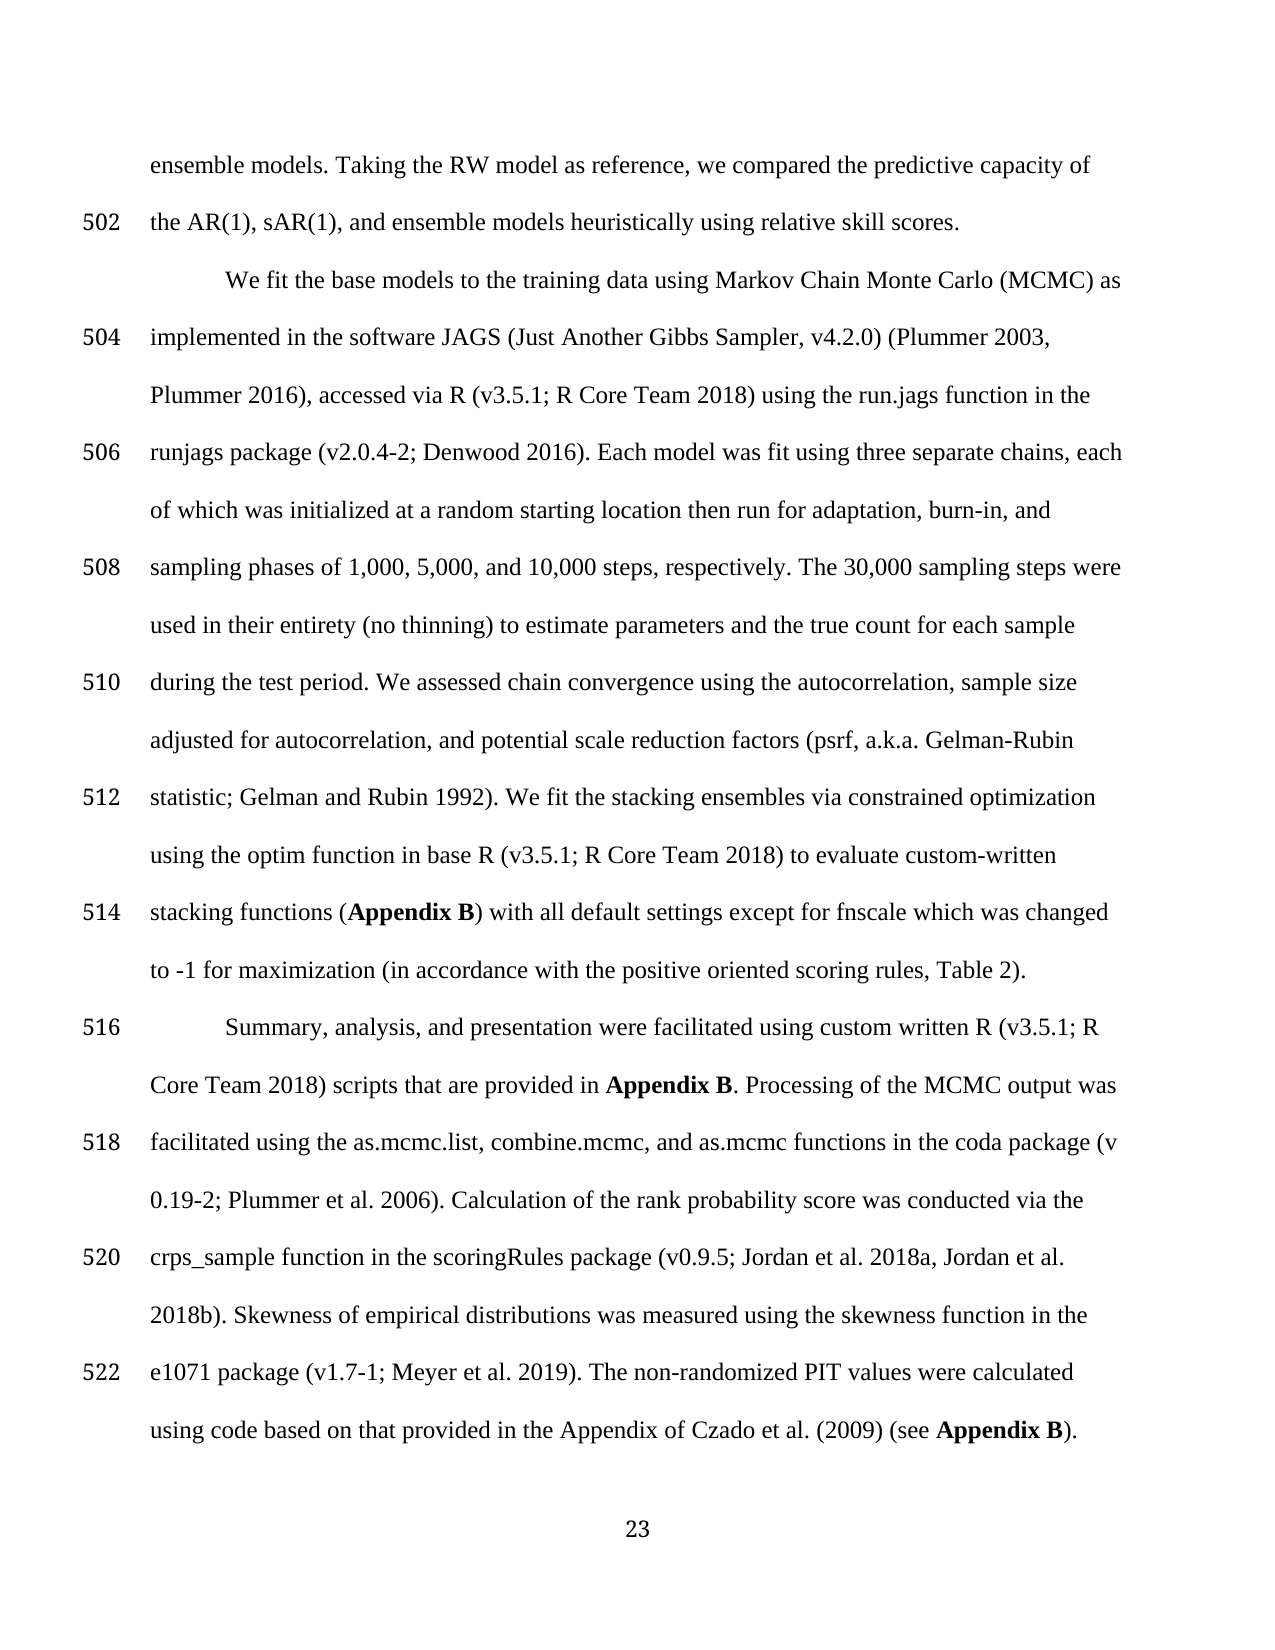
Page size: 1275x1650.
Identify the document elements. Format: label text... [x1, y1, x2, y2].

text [150, 150, 1125, 236]
text Summary, analysis, and presentation were facilitated using custom written R (v3.5.1; R Core Team 2018) scripts that are provided in Appendix B. Processing of the MCMC output was facilitated using the as.mcmc.list, combine.mcmc, and as.mcmc functions in the coda package (v 0.19-2; Plummer et al. 2006). Calculation of the rank probability score was conducted via the crps_sample function in the scoringRules package (v0.9.5; Jordan et al. 2018a, Jordan et al. 2018b). Skewness of empirical distributions was measured using the skewness function in the e1071 package (v1.7-1; Meyer et al. 2019). The non-randomized PIT values were calculated using code based on that provided in the Appendix of Czado et al. (2009) (see Appendix B). [150, 1012, 1125, 1444]
text We fit the base models to the training data using Markov Chain Monte Carlo (MCMC) as implemented in the software JAGS (Just Another Gibbs Sampler, v4.2.0) (Plummer 2003, Plummer 2016), accessed via R (v3.5.1; R Core Team 2018) using the run.jags function in the runjags package (v2.0.4-2; Denwood 2016). Each model was fit using three separate chains, each of which was initialized at a random starting location then run for adaptation, burn-in, and sampling phases of 1,000, 5,000, and 10,000 steps, respectively. The 30,000 sampling steps were used in their entirety (no thinning) to estimate parameters and the true count for each sample during the test period. We assessed chain convergence using the autocorrelation, sample size adjusted for autocorrelation, and potential scale reduction factors (psrf, a.k.a. Gelman-Rubin statistic; Gelman and Rubin 1992). We fit the stacking ensembles via constrained optimization using the optim function in base R (v3.5.1; R Core Team 2018) to evaluate custom-written stacking functions (Appendix B) with all default settings except for fnscale which was changed to -1 for maximization (in accordance with the positive oriented scoring rules, Table 2). [150, 265, 1125, 984]
